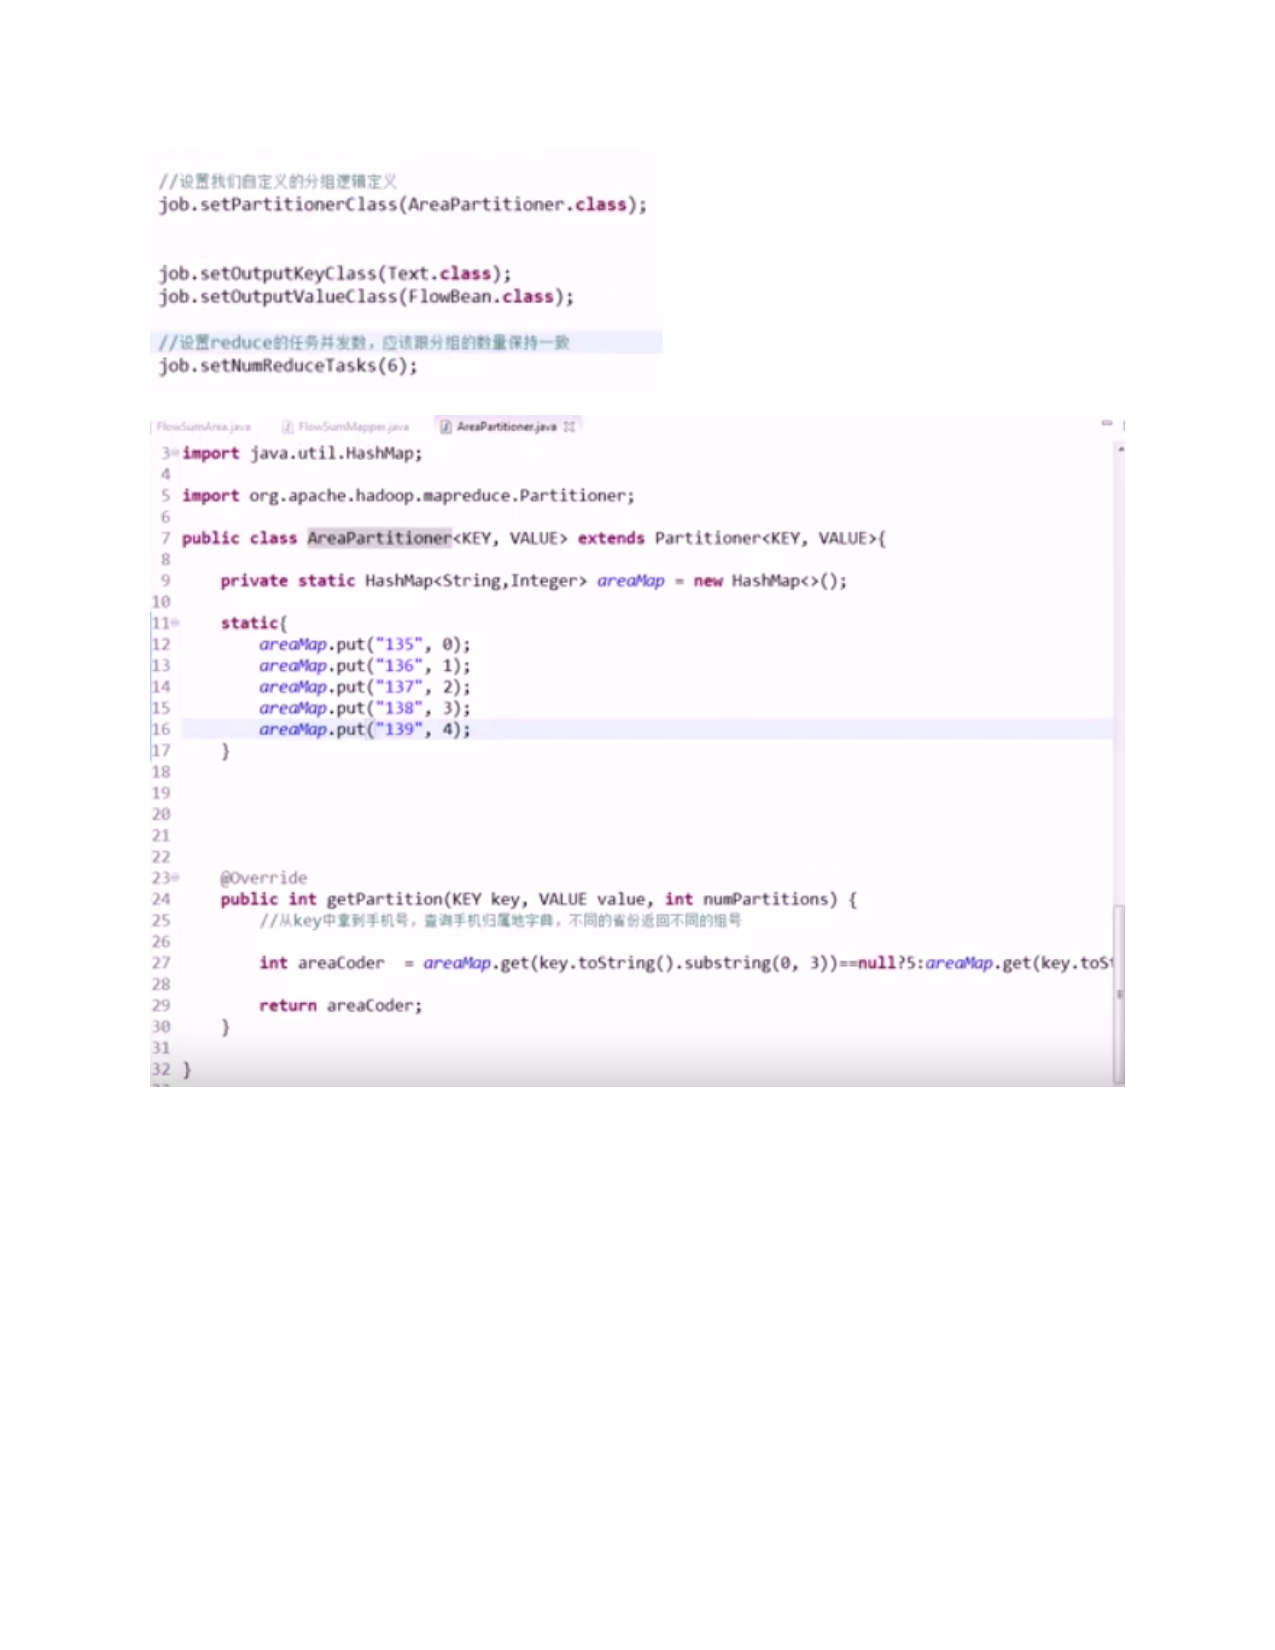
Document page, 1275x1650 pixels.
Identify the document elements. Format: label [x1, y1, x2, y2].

picture [150, 150, 663, 397]
picture [150, 415, 1125, 1087]
